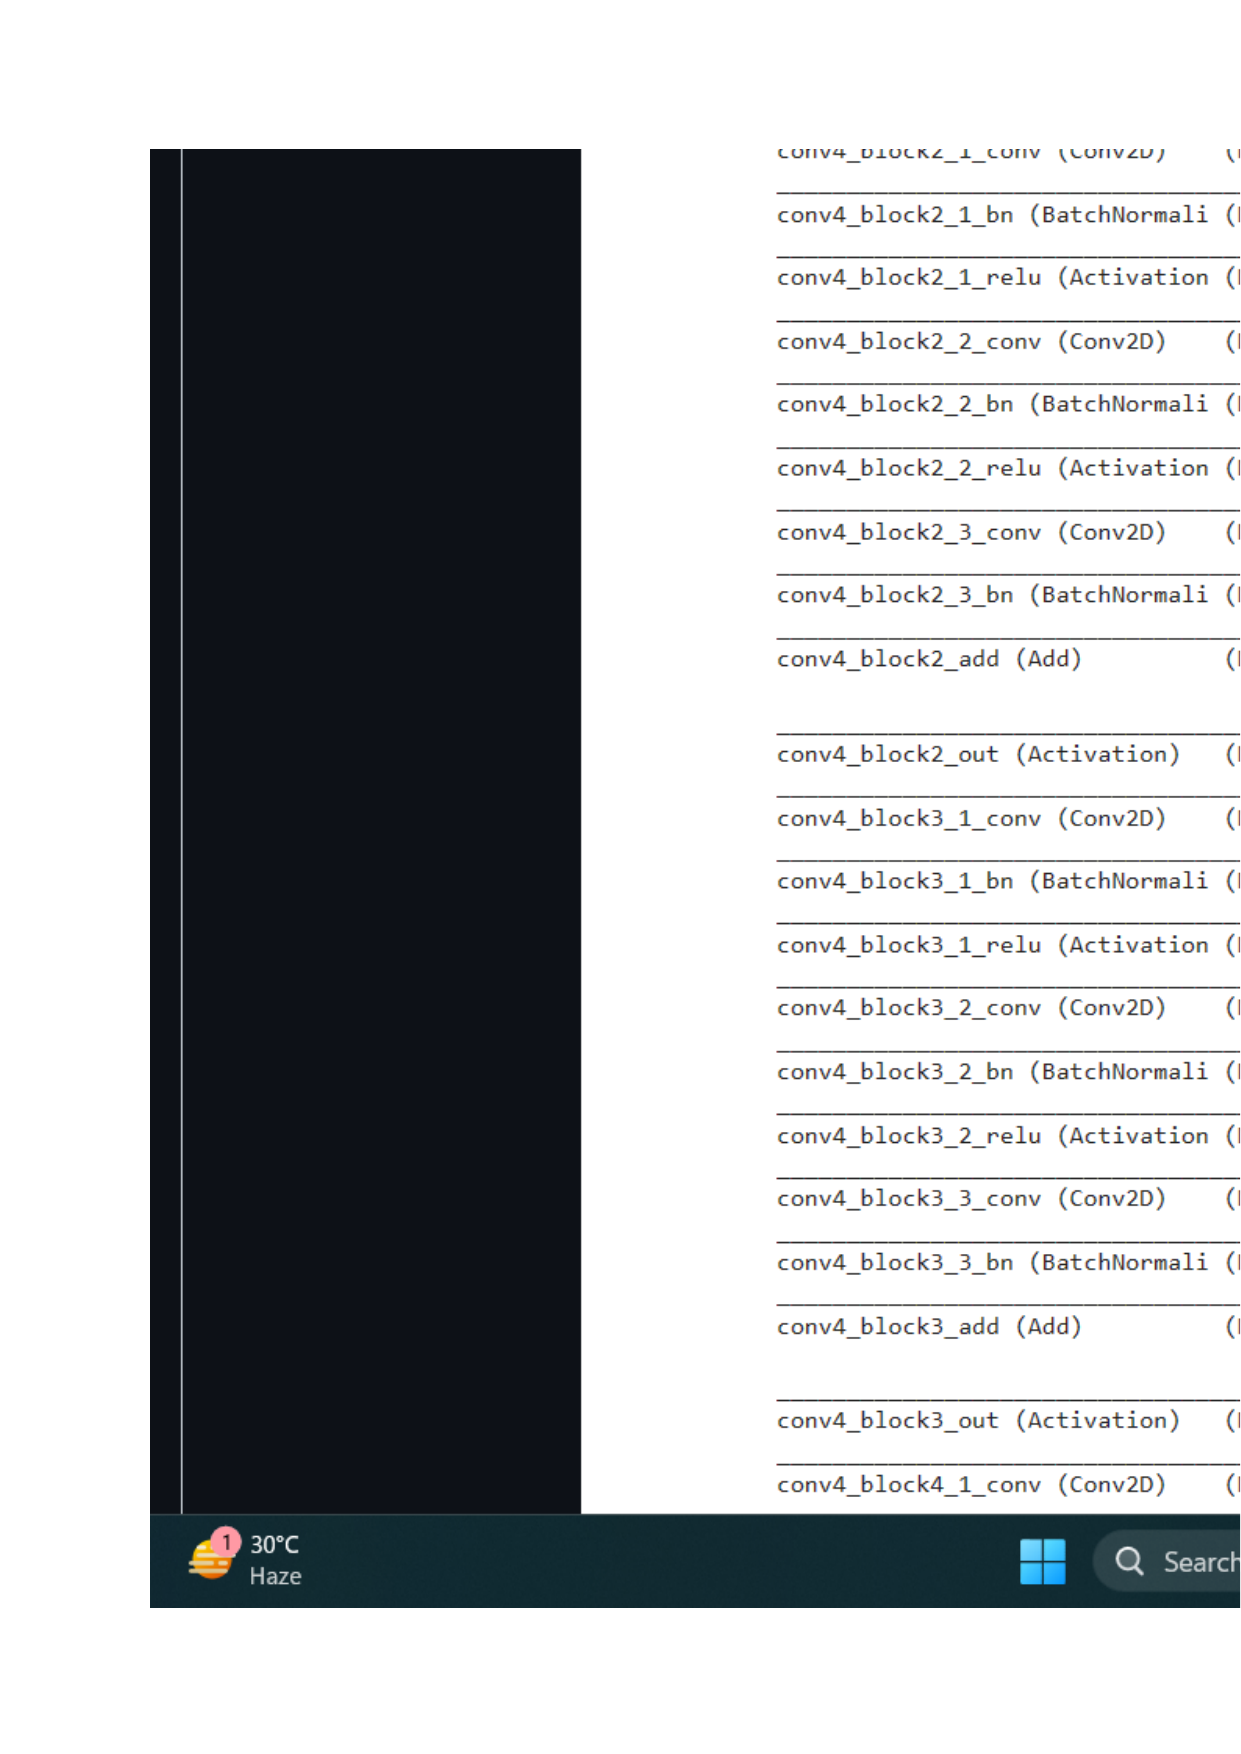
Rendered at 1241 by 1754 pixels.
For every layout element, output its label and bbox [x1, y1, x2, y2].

picture [150, 149, 1241, 1608]
